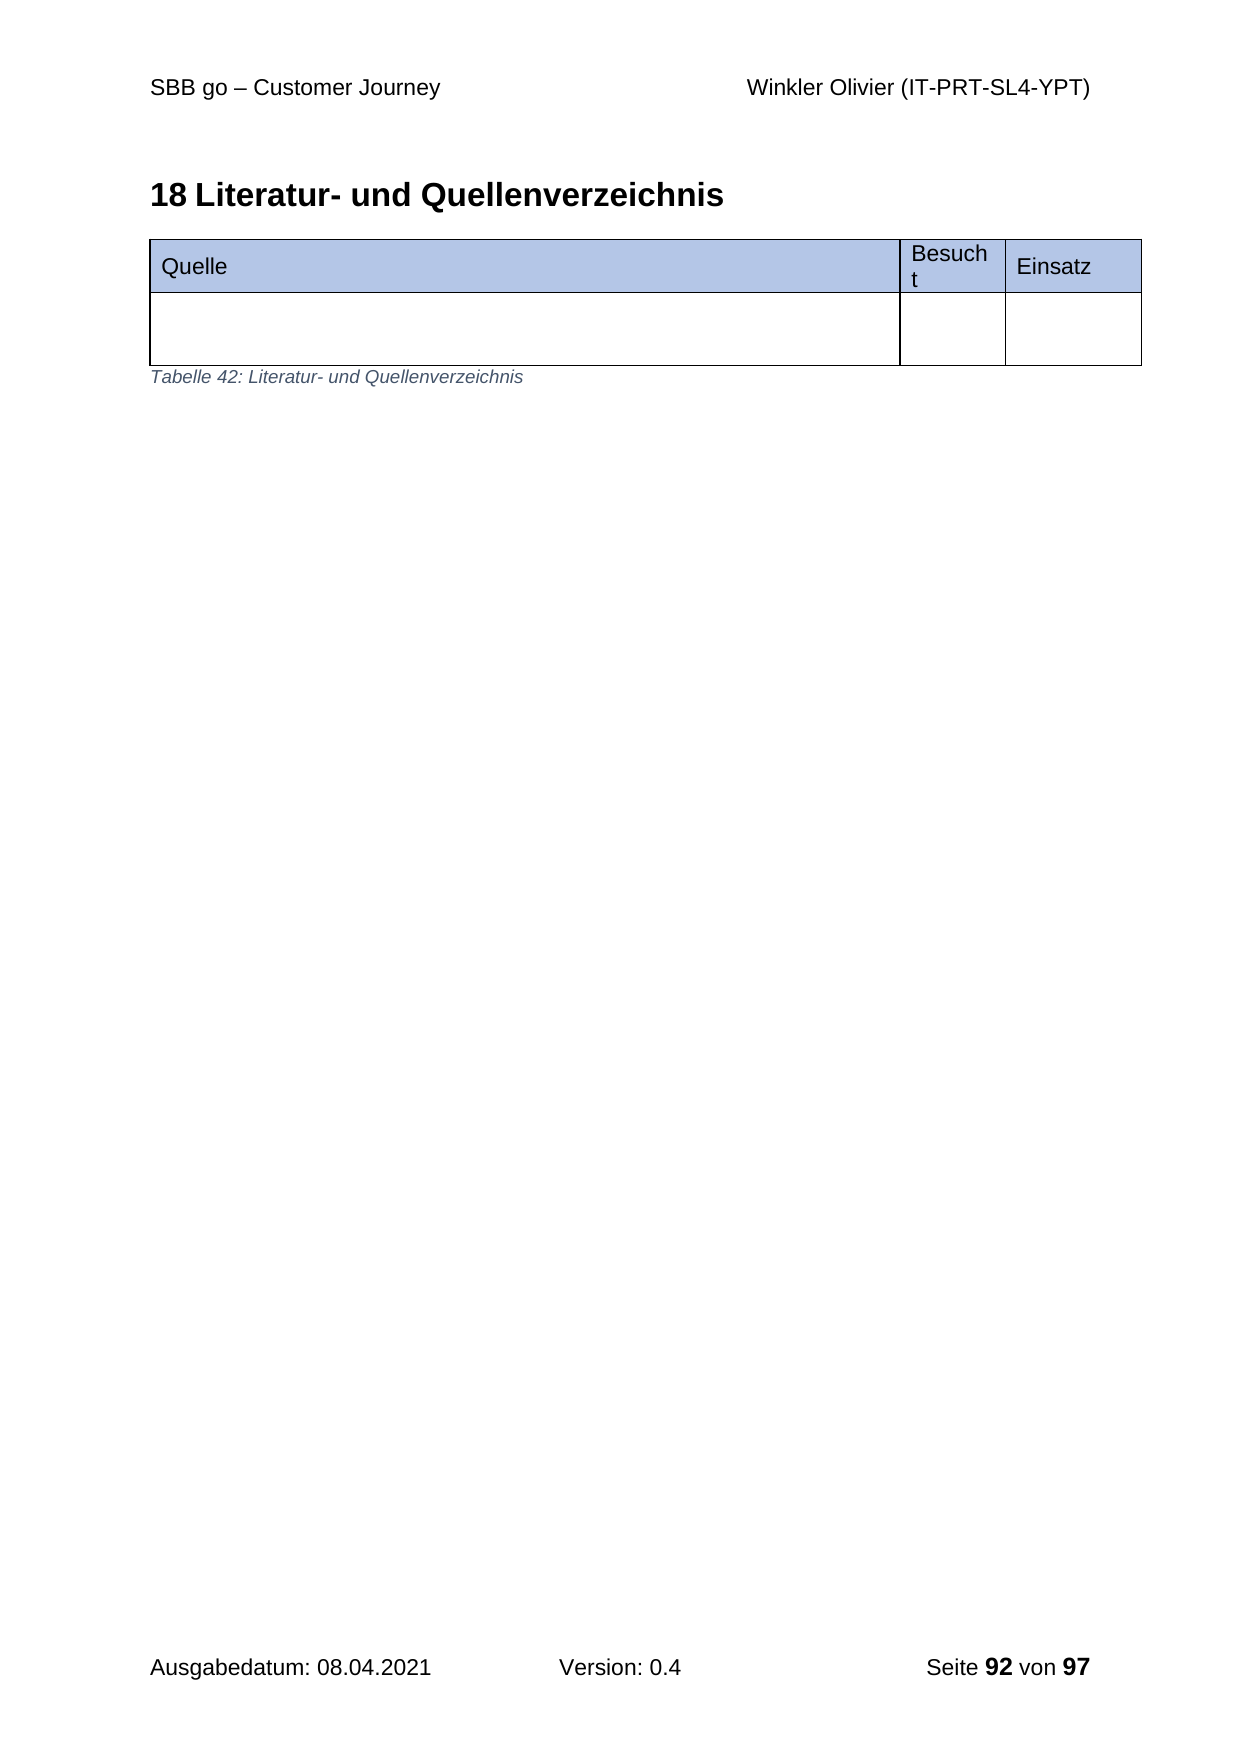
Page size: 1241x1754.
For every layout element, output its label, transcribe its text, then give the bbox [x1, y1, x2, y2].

table_cell [901, 293, 1005, 365]
table_header Quelle [151, 240, 899, 292]
table_cell [151, 293, 899, 365]
table_header Besucht [901, 240, 1005, 292]
subtitle Literatur- und Quellenverzeichnis [150, 175, 1090, 213]
text Tabelle 42: Literatur- und Quellenverzeichnis [150, 366, 1090, 388]
table_cell [1006, 293, 1141, 365]
table_header Einsatz [1006, 240, 1141, 292]
